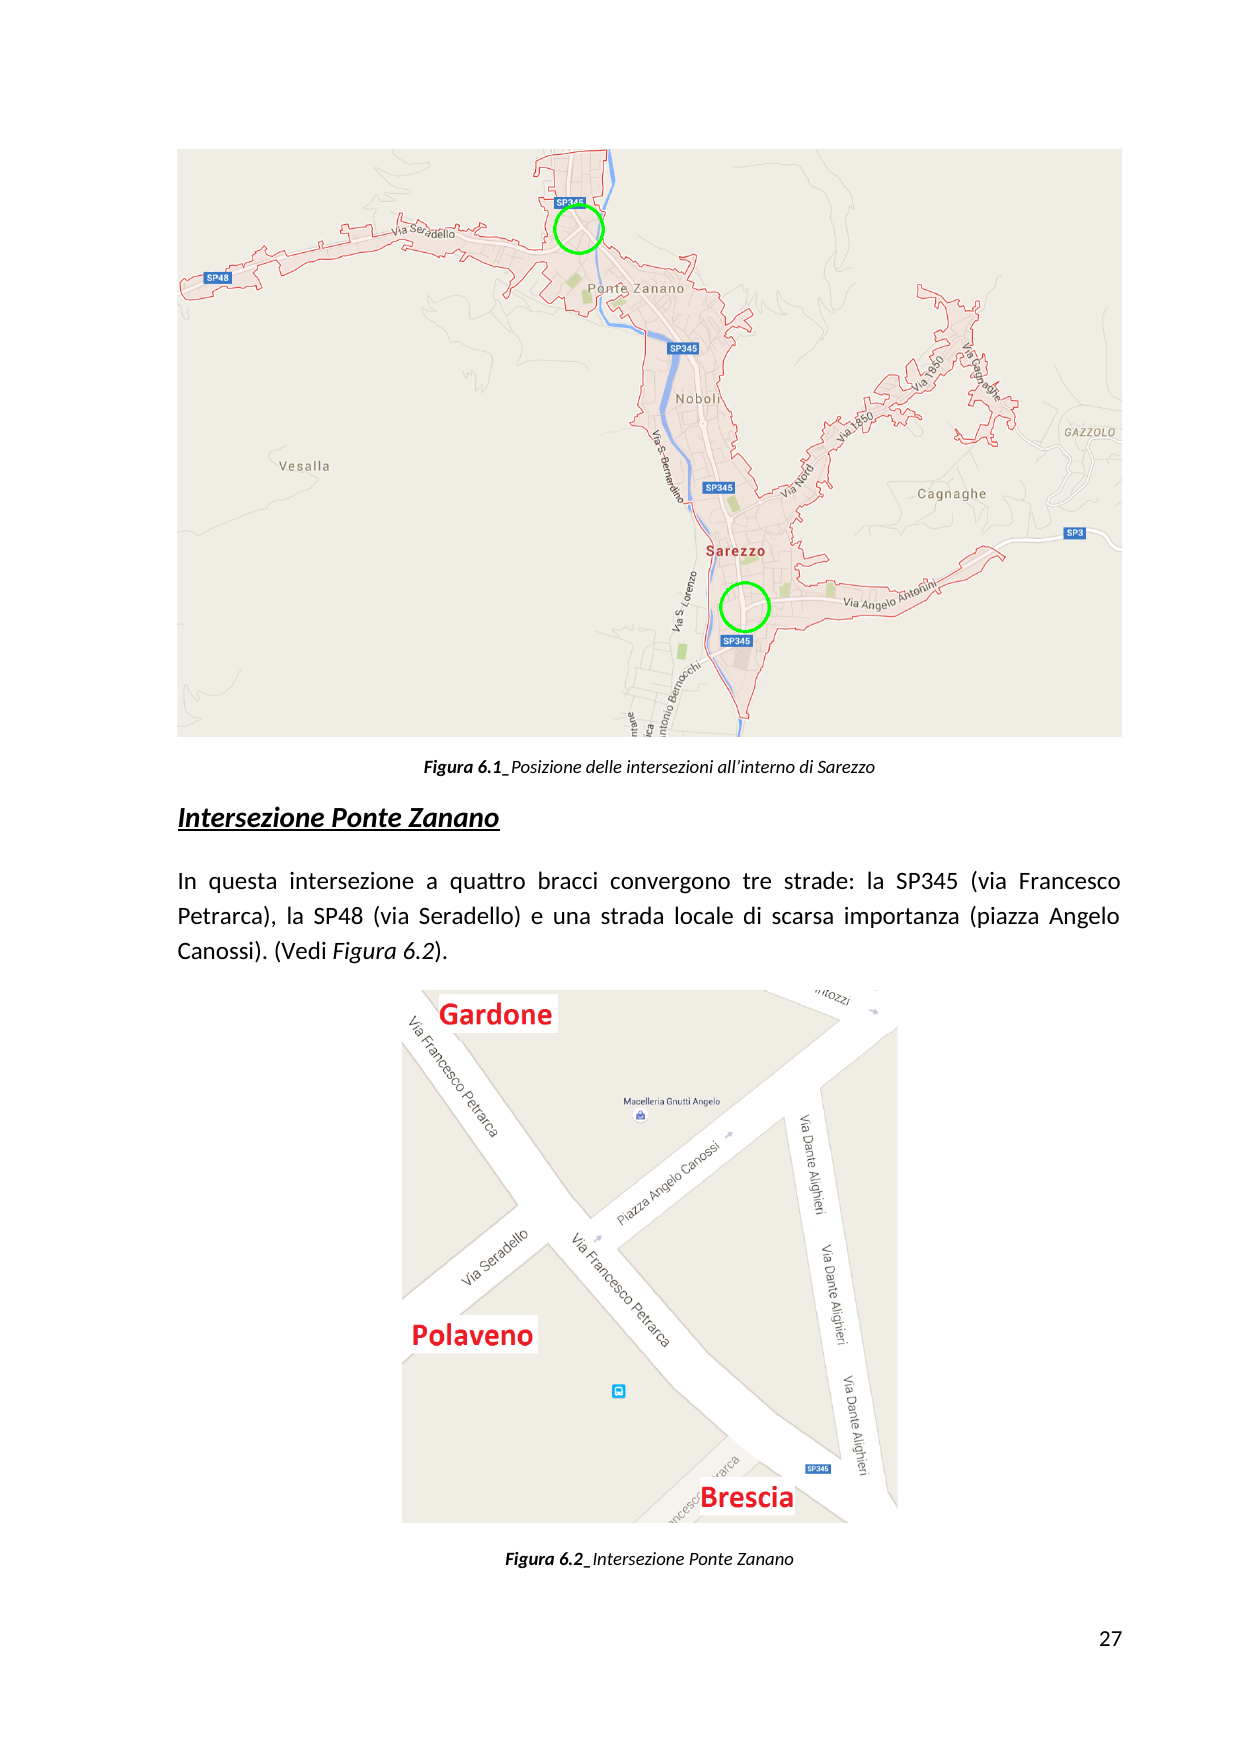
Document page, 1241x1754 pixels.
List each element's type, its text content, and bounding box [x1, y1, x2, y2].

picture [177, 147, 1123, 737]
text Figura 6.2_Intersezione Ponte Zanano [177, 1547, 1122, 1570]
subtitle Intersezione Ponte Zanano [177, 799, 1122, 835]
text Figura 6.1_Posizione delle intersezioni all’interno di Sarezzo [177, 755, 1122, 778]
text In questa intersezione a quattro bracci convergono tre strade: la SP345 (via Francesco Petrarca), la SP48 (via Seradello) e una strada locale di scarsa importanza (piazza Angelo Canossi). (Vedi Figura 6.2). [177, 865, 1122, 966]
picture [401, 990, 898, 1523]
